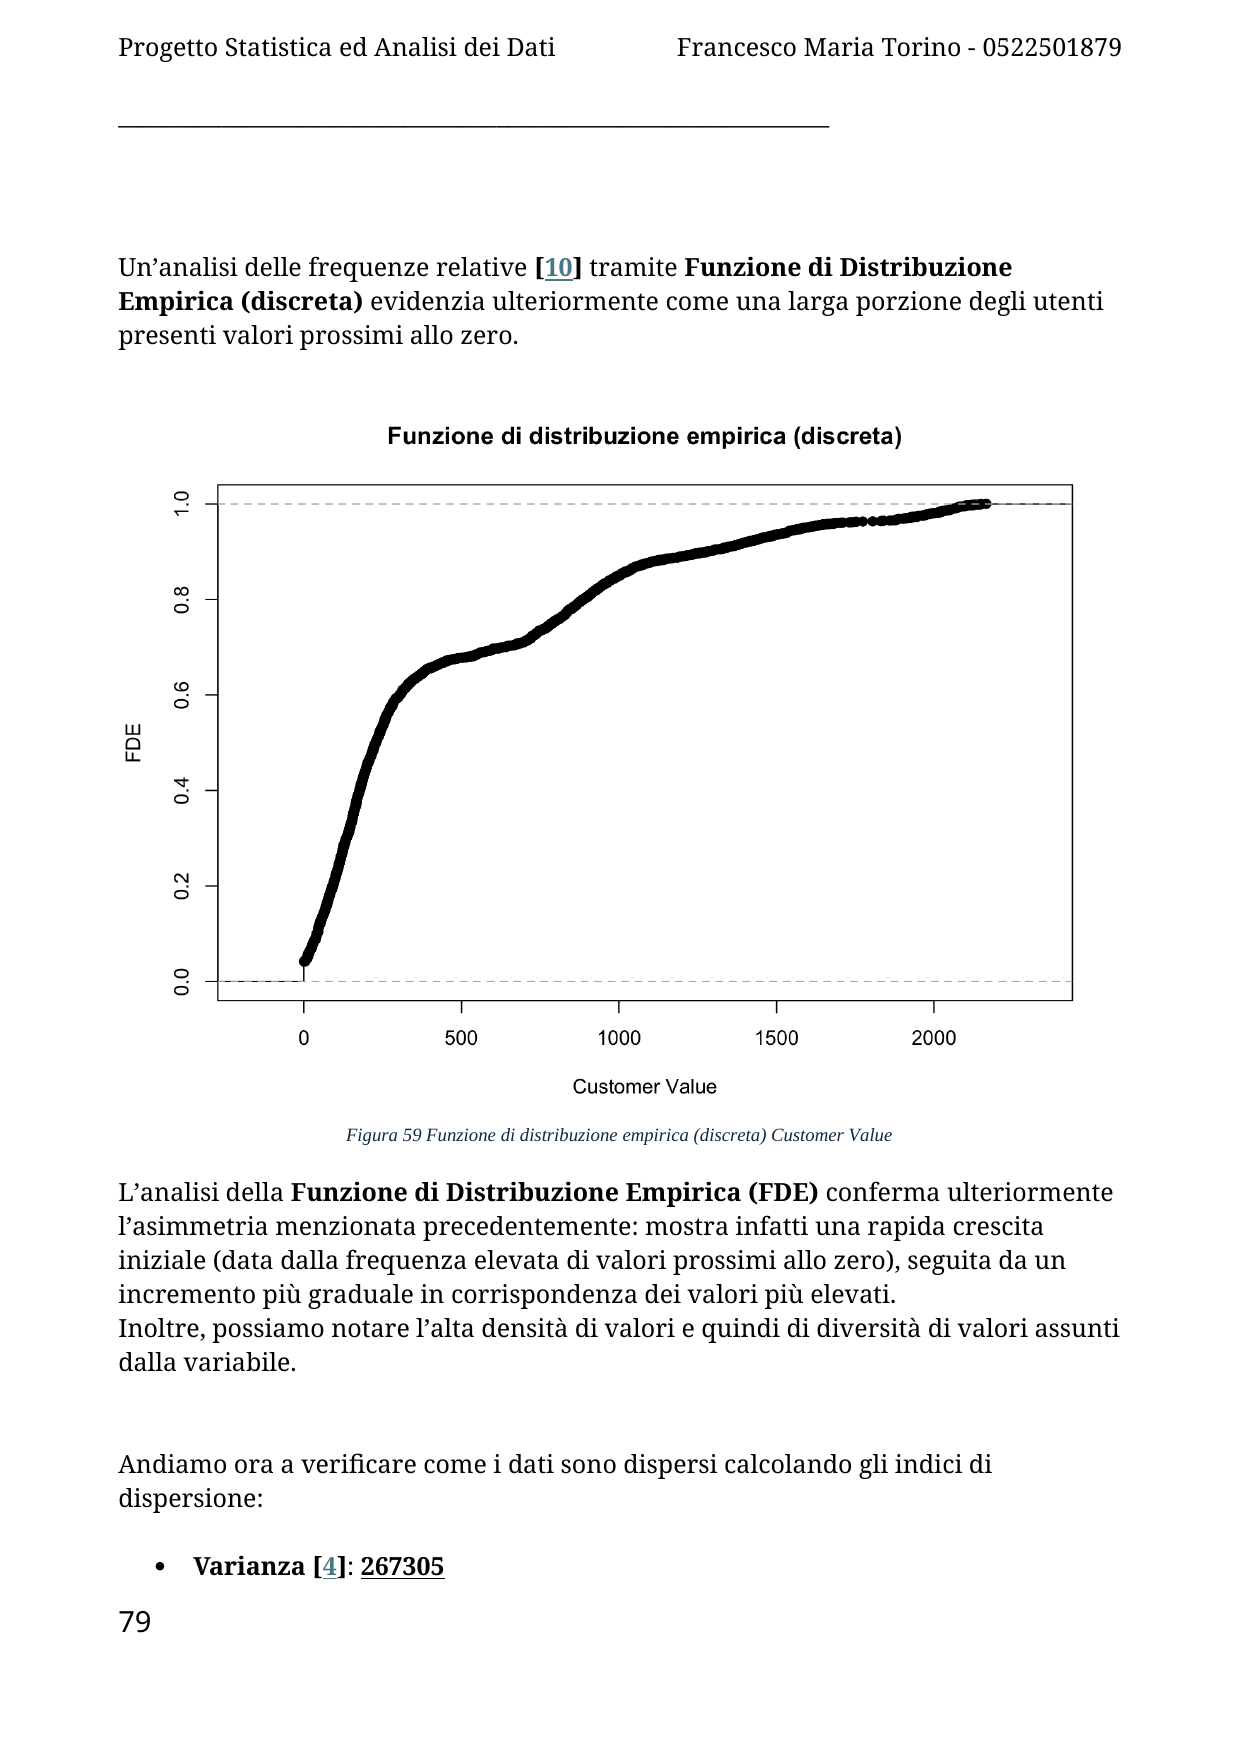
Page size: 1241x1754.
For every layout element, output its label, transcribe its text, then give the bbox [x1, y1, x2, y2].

text Un’analisi delle frequenze relative [10] tramite Funzione di Distribuzione Empirica (discreta) evidenzia ulteriormente come una larga porzione degli utenti presenti valori prossimi allo zero. [118, 250, 1122, 352]
text L’analisi della Funzione di Distribuzione Empirica (FDE) conferma ulteriormente l’asimmetria menzionata precedentemente: mostra infatti una rapida crescita iniziale (data dalla frequenza elevata di valori prossimi allo zero), seguita da un incremento più graduale in corrispondenza dei valori più elevati. [118, 1174, 1122, 1310]
text Andiamo ora a verificare come i dati sono dispersi calcolando gli indici di dispersione: [118, 1447, 1122, 1515]
list Varianza [4]: 267305 [156, 1549, 1122, 1583]
picture [118, 386, 1123, 1124]
text Figura 59 Funzione di distribuzione empirica (discreta) Customer Value [118, 1124, 1122, 1145]
text Inoltre, possiamo notare l’alta densità di valori e quindi di diversità di valori assunti dalla variabile. [118, 1310, 1122, 1378]
